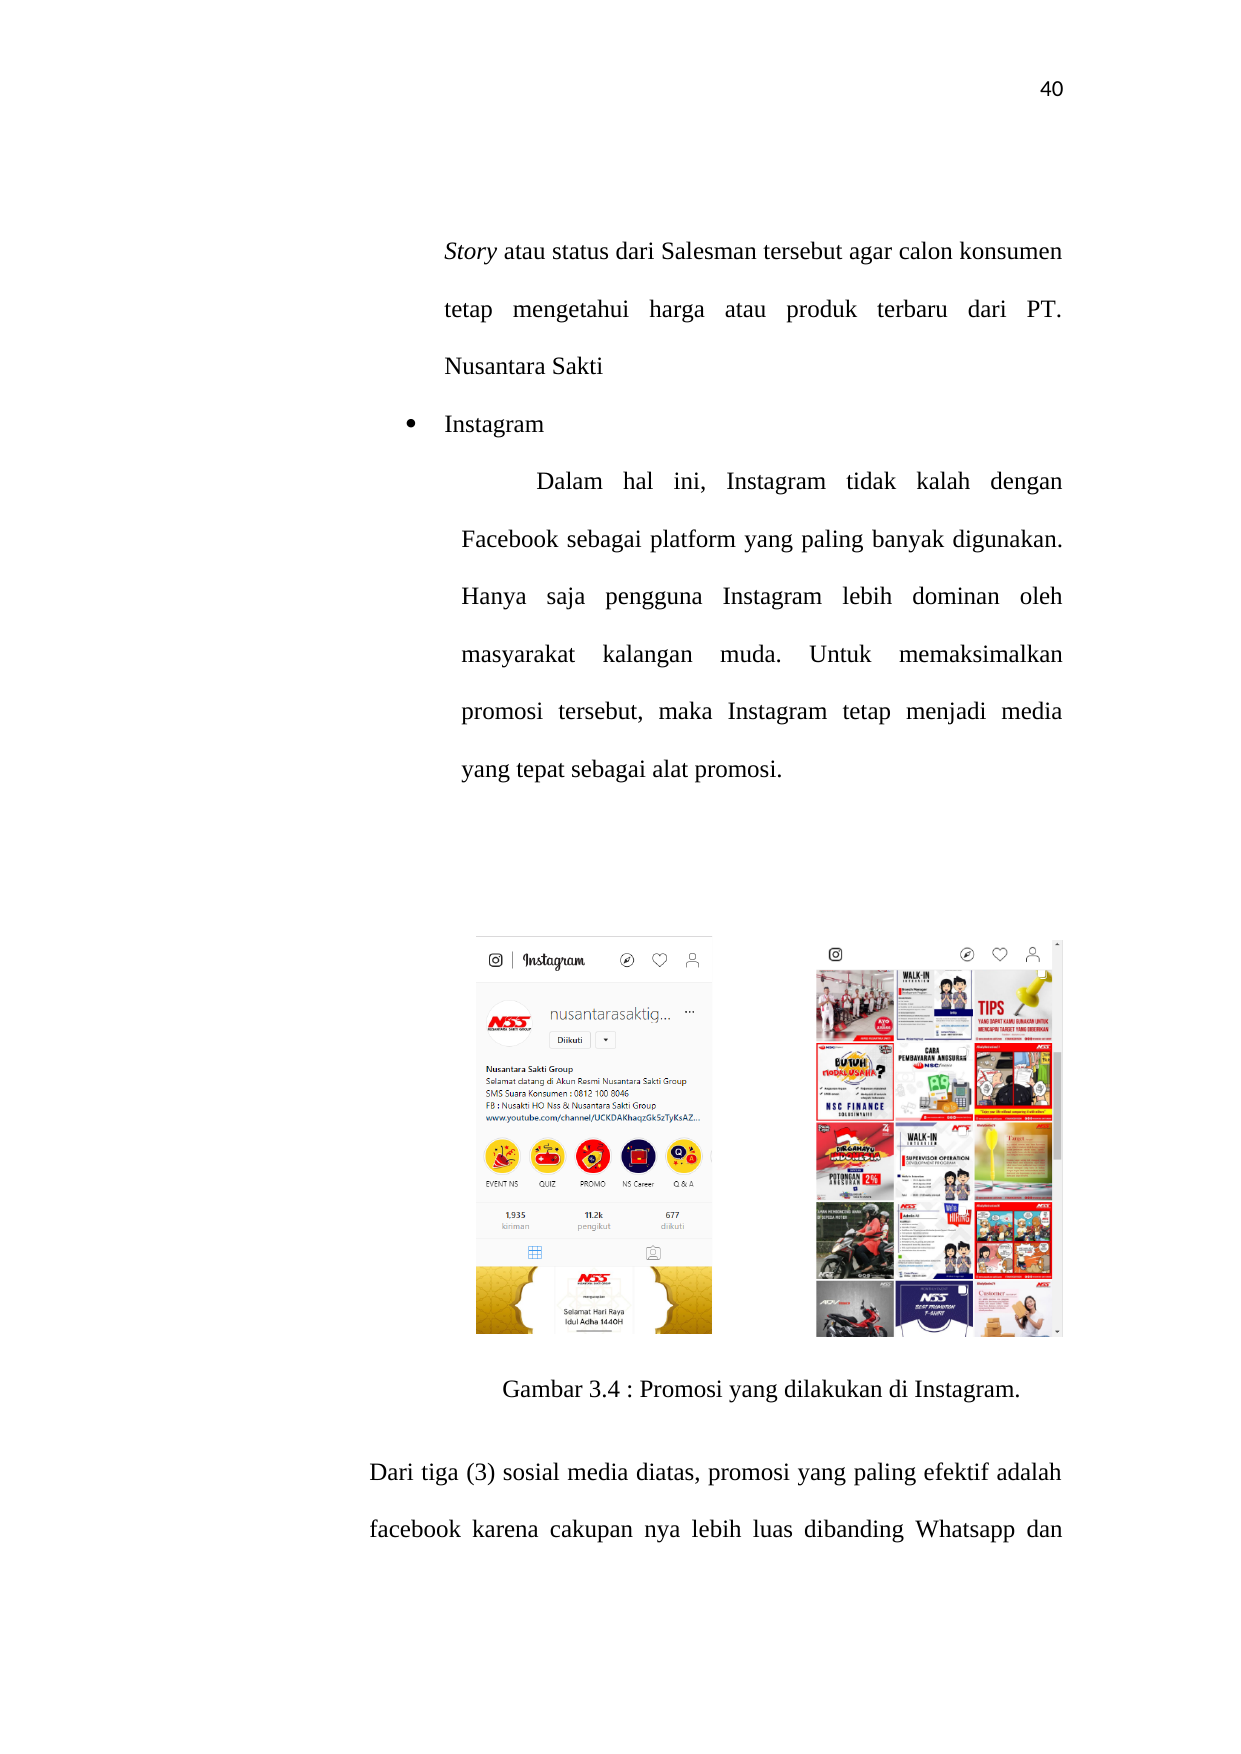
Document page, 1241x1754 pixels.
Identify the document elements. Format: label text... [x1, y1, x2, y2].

picture [816, 940, 1063, 1337]
list Dalam hal ini, Instagram tidak kalah dengan Facebook sebagai platform yang paling banyak digunakan. Hanya saja pengguna Instagram lebih dominan oleh masyarakat kalangan muda. Untuk memaksimalkan promosi tersebut, maka Instagram tetap menjadi media yang tepat sebagai alat promosi. [461, 466, 1063, 782]
list Instagram [407, 409, 1063, 437]
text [369, 1457, 1063, 1543]
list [444, 236, 1063, 380]
list Gambar 3.4 : Promosi yang dilakukan di Instagram. [502, 1374, 1063, 1403]
picture [476, 936, 713, 1334]
